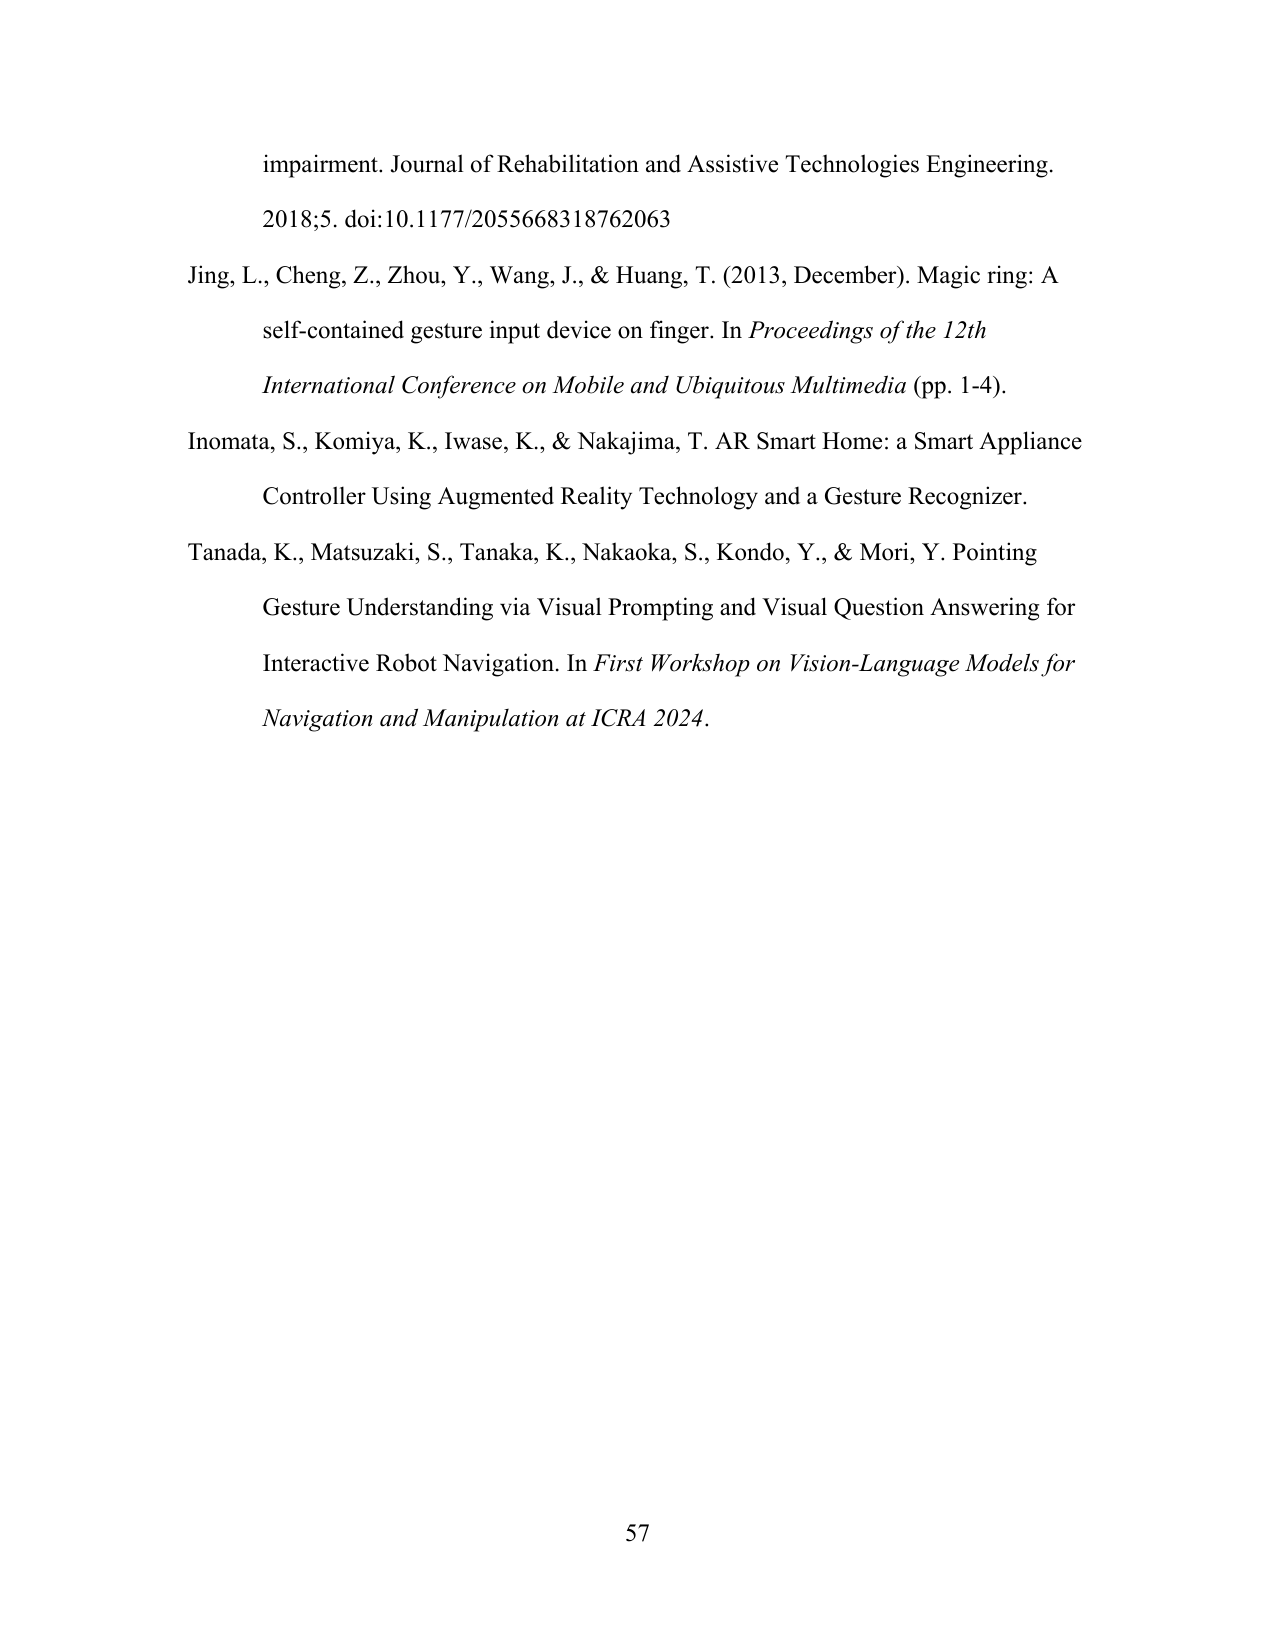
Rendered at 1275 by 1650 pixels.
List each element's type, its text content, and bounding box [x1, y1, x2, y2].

text Inomata, S., Komiya, K., Iwase, K., & Nakajima, T. AR Smart Home: a Smart Appliance Controller Using Augmented Reality Technology and a Gesture Recognizer. [187, 427, 1087, 510]
text Jing, L., Cheng, Z., Zhou, Y., Wang, J., & Huang, T. (2013, December). Magic ring: A self-contained gesture input device on finger. In Proceedings of the 12th International Conference on Mobile and Ubiquitous Multimedia (pp. 1-4). [187, 261, 1087, 399]
text Tanada, K., Matsuzaki, S., Tanaka, K., Nakaoka, S., Kondo, Y., & Mori, Y. Pointing Gesture Understanding via Visual Prompting and Visual Question Answering for Interactive Robot Navigation. In First Workshop on Vision-Language Models for Navigation and Manipulation at ICRA 2024. [187, 538, 1087, 732]
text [187, 150, 1087, 233]
